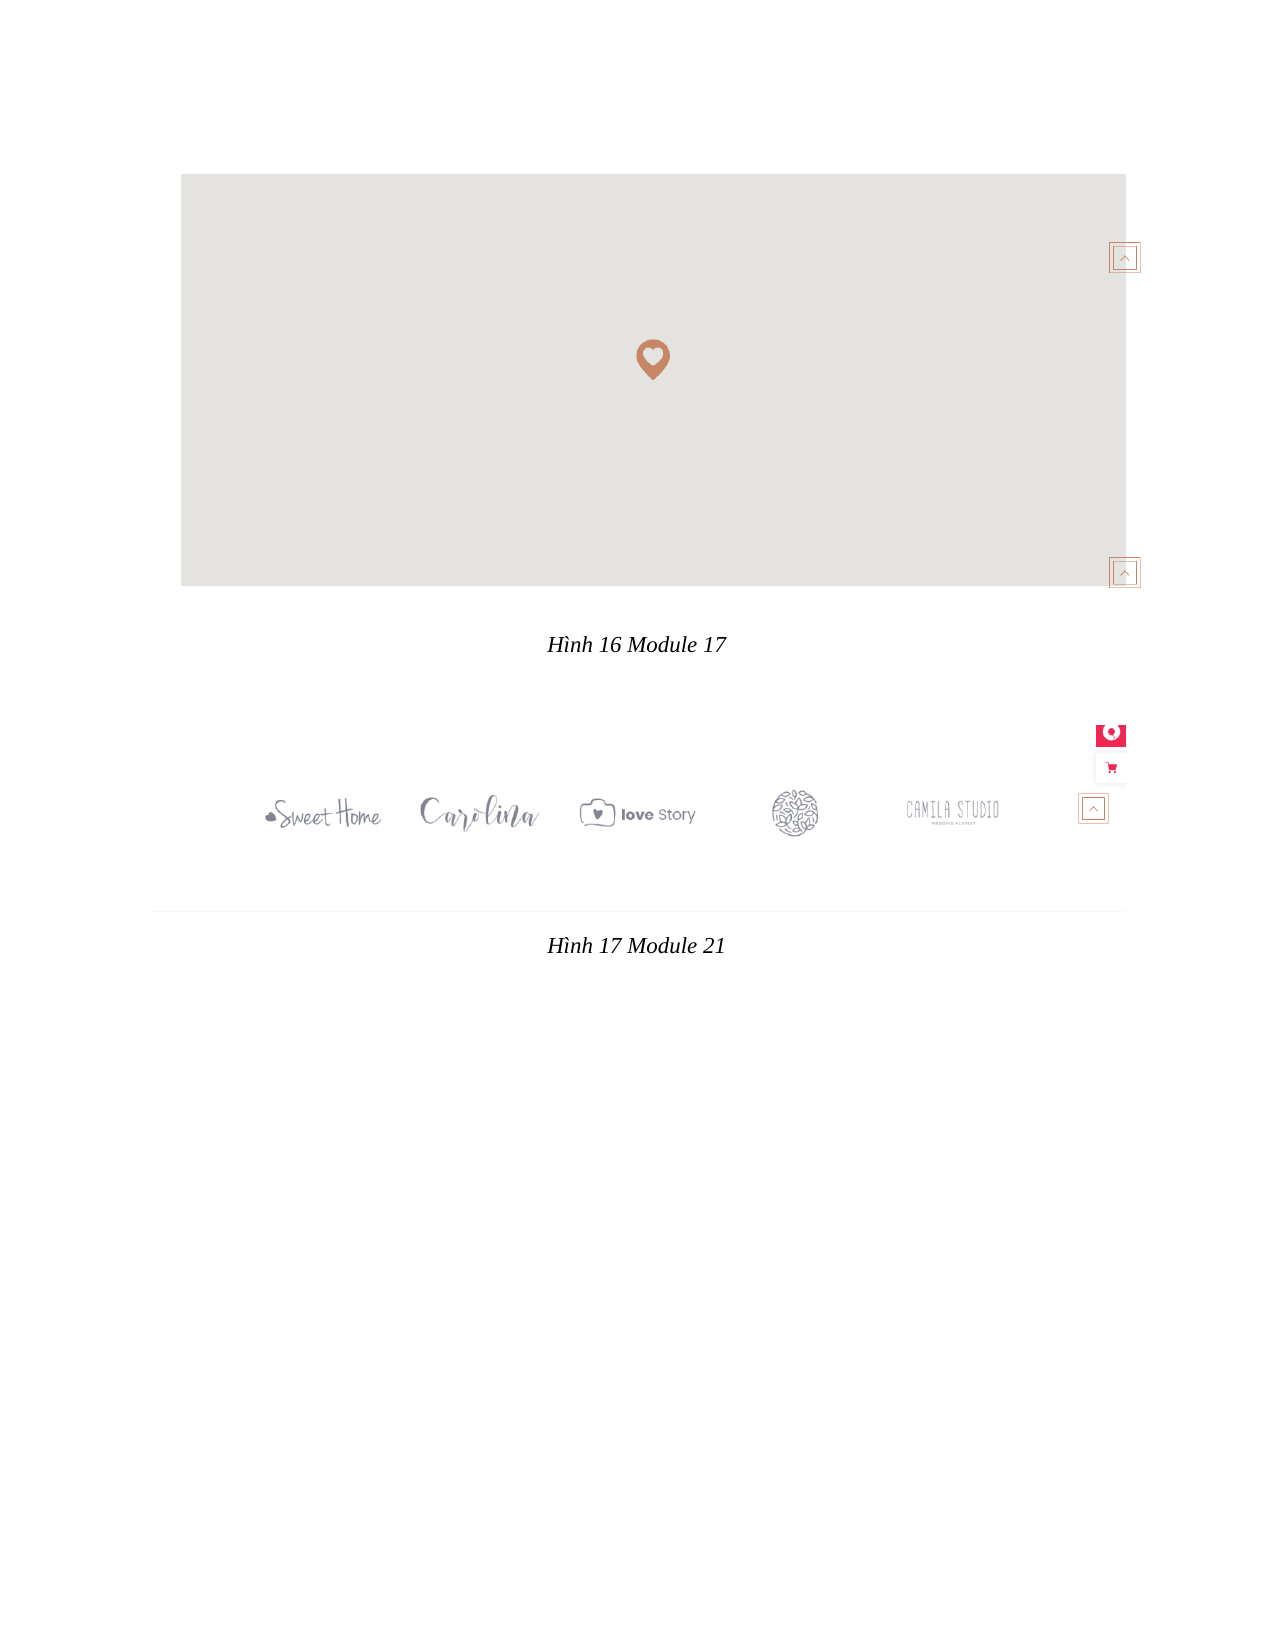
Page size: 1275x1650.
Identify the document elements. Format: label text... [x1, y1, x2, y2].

text Hình 17 Module 21 [150, 932, 1125, 958]
picture [150, 725, 1126, 912]
text Hình 16 Module 17 [150, 631, 1125, 657]
picture [150, 150, 1160, 613]
